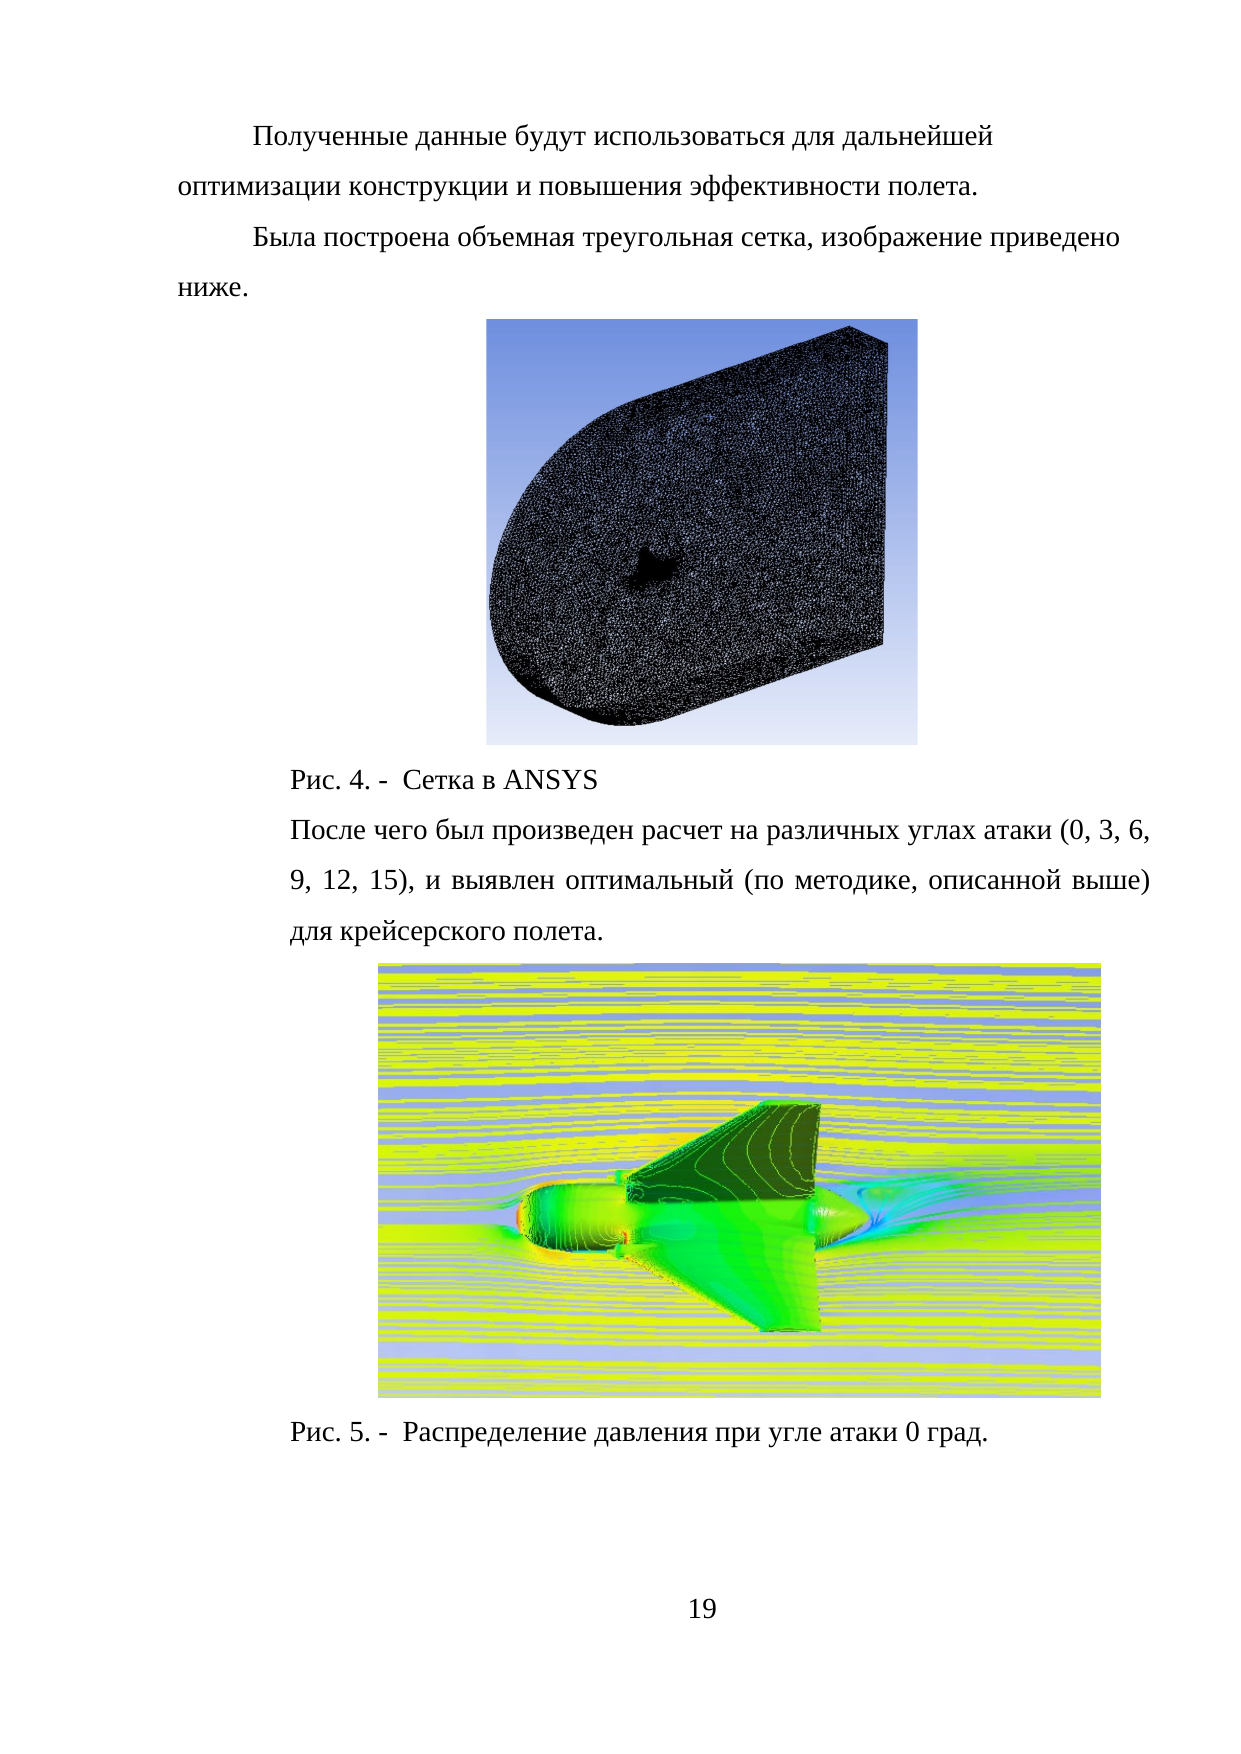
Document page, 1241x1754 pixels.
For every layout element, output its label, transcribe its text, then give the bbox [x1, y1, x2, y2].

text Сетка в ANSYS [290, 762, 1152, 795]
picture [378, 963, 1101, 1398]
picture [486, 319, 918, 745]
text Распределение давления при угле атаки 0 град. [290, 1414, 1152, 1448]
text Была построена объемная треугольная сетка, изображение приведено ниже. [177, 219, 1152, 303]
list После чего был произведен расчет на различных углах атаки (0, 3, 6, 9, 12, 15), и выявлен оптимальный (по методике, описанной выше) для крейсерского полета. [290, 812, 1152, 946]
text Полученные данные будут использоваться для дальнейшей оптимизации конструкции и повышения эффективности полета. [177, 118, 1152, 202]
